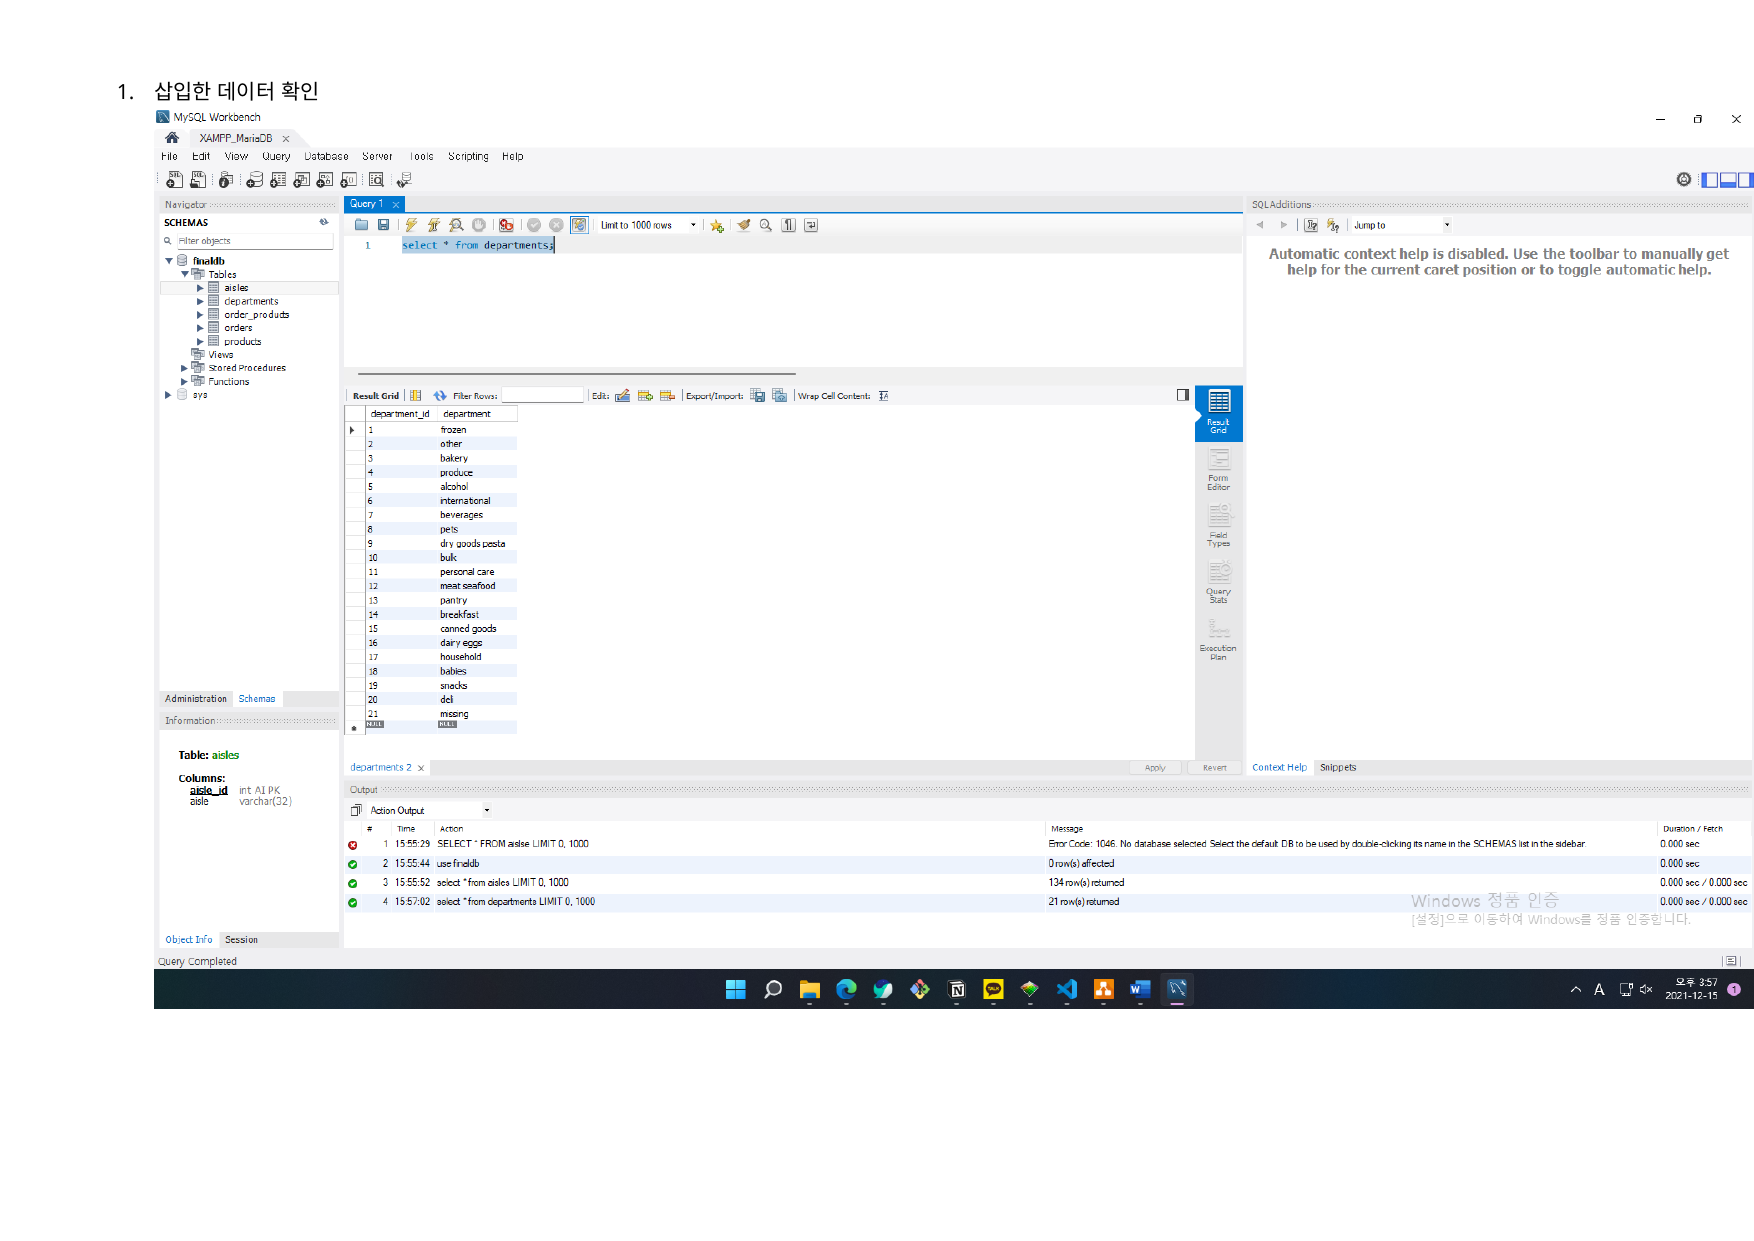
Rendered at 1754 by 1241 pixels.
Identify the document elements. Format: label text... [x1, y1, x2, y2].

picture [154, 107, 1754, 1009]
